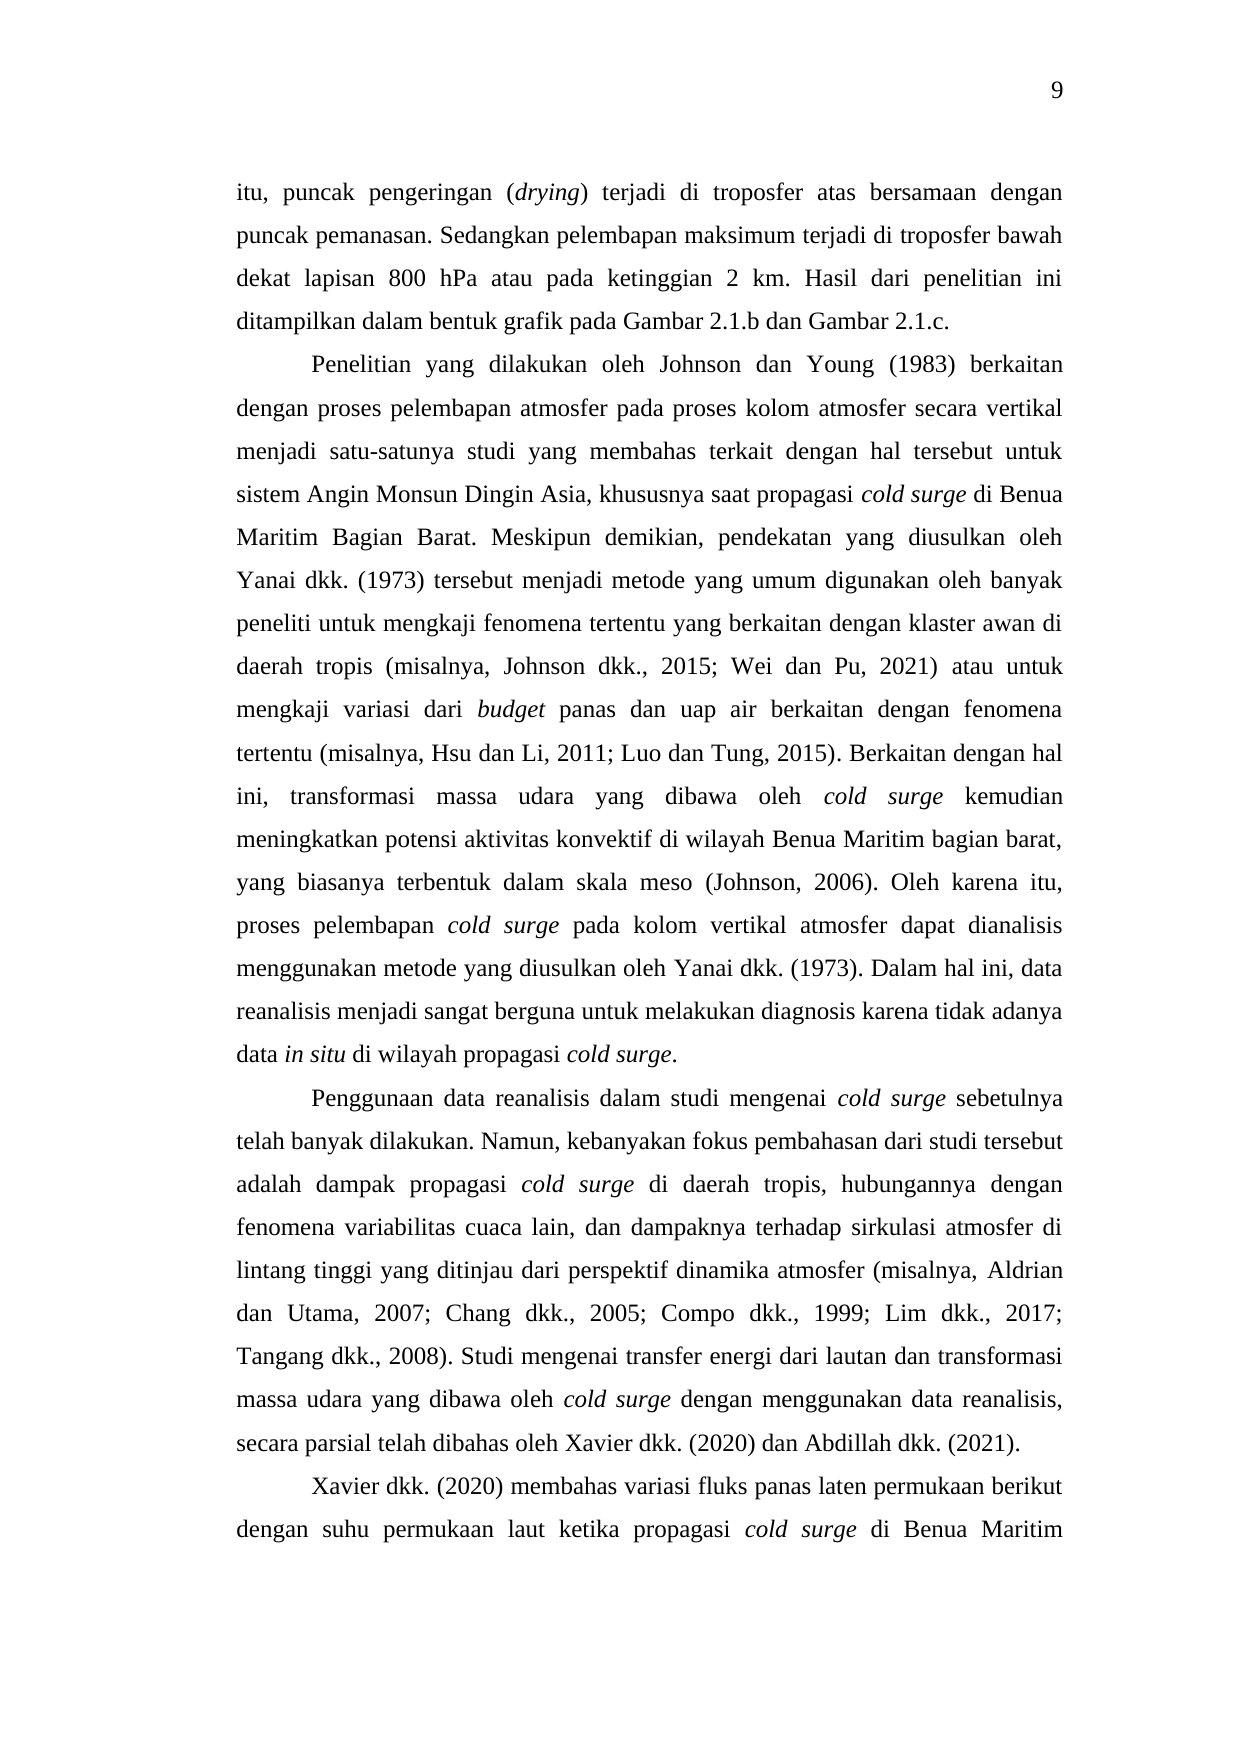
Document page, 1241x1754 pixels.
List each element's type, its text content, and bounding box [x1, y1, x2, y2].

text Penelitian yang dilakukan oleh Johnson dan Young (1983) berkaitan dengan proses pelembapan atmosfer pada proses kolom atmosfer secara vertikal menjadi satu-satunya studi yang membahas terkait dengan hal tersebut untuk sistem Angin Monsun Dingin Asia, khususnya saat propagasi cold surge di Benua Maritim Bagian Barat. Meskipun demikian, pendekatan yang diusulkan oleh Yanai dkk. (1973) tersebut menjadi metode yang umum digunakan oleh banyak peneliti untuk mengkaji fenomena tertentu yang berkaitan dengan klaster awan di daerah tropis (misalnya, Johnson dkk., 2015; Wei dan Pu, 2021) atau untuk mengkaji variasi dari budget panas dan uap air berkaitan dengan fenomena tertentu (misalnya, Hsu dan Li, 2011; Luo dan Tung, 2015). Berkaitan dengan hal ini, transformasi massa udara yang dibawa oleh cold surge kemudian meningkatkan potensi aktivitas konvektif di wilayah Benua Maritim bagian barat, yang biasanya terbentuk dalam skala meso (Johnson, 2006). Oleh karena itu, proses pelembapan cold surge pada kolom vertikal atmosfer dapat dianalisis menggunakan metode yang diusulkan oleh Yanai dkk. (1973). Dalam hal ini, data reanalisis menjadi sangat berguna untuk melakukan diagnosis karena tidak adanya data in situ di wilayah propagasi cold surge. [236, 349, 1063, 1068]
text Penggunaan data reanalisis dalam studi mengenai cold surge sebetulnya telah banyak dilakukan. Namun, kebanyakan fokus pembahasan dari studi tersebut adalah dampak propagasi cold surge di daerah tropis, hubungannya dengan fenomena variabilitas cuaca lain, dan dampaknya terhadap sirkulasi atmosfer di lintang tinggi yang ditinjau dari perspektif dinamika atmosfer (misalnya, Aldrian dan Utama, 2007; Chang dkk., 2005; Compo dkk., 1999; Lim dkk., 2017; Tangang dkk., 2008). Studi mengenai transfer energi dari lautan dan transformasi massa udara yang dibawa oleh cold surge dengan menggunakan data reanalisis, secara parsial telah dibahas oleh Xavier dkk. (2020) dan Abdillah dkk. (2021). [236, 1083, 1063, 1456]
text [236, 1471, 1063, 1543]
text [236, 177, 1063, 335]
